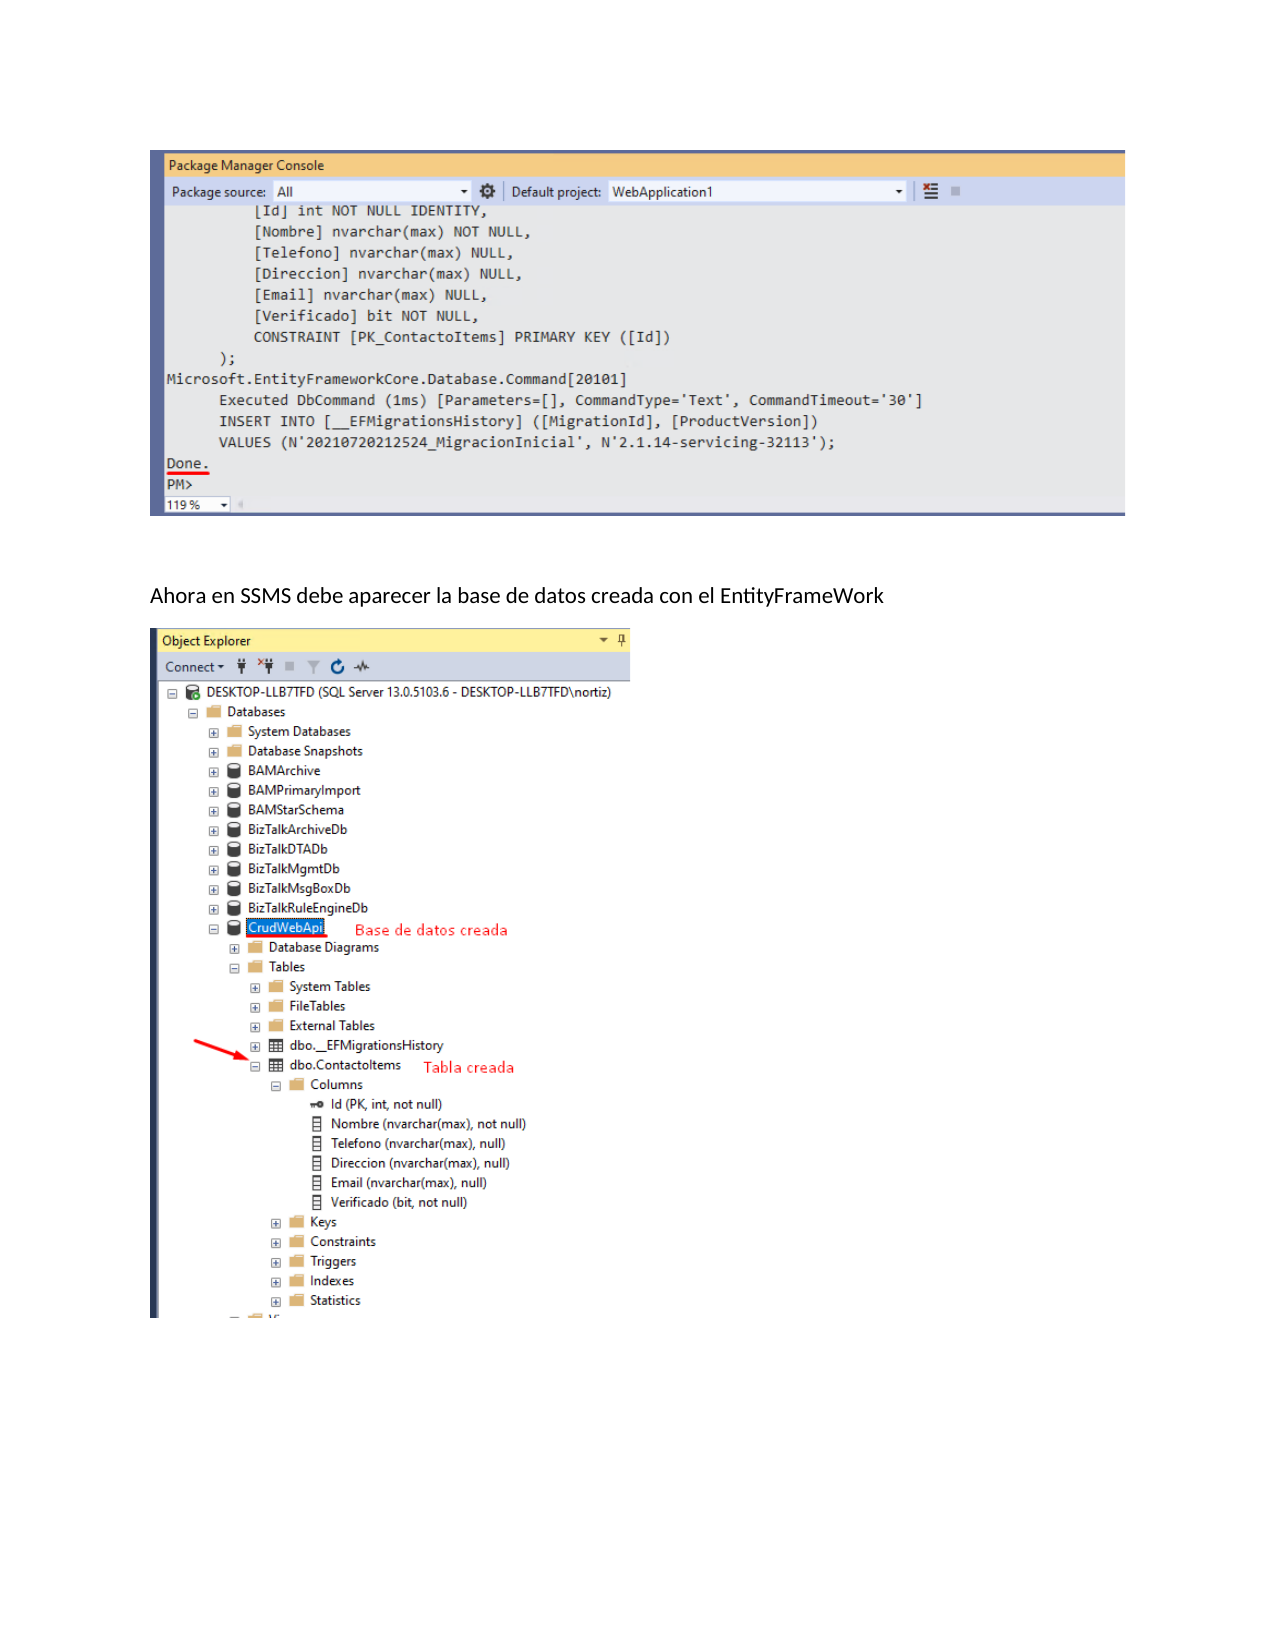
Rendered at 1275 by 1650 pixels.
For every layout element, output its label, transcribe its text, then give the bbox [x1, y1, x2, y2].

text Ahora en SSMS debe aparecer la base de datos creada con el EntityFrameWork [150, 582, 1125, 610]
picture [150, 628, 631, 1318]
picture [150, 150, 1125, 516]
